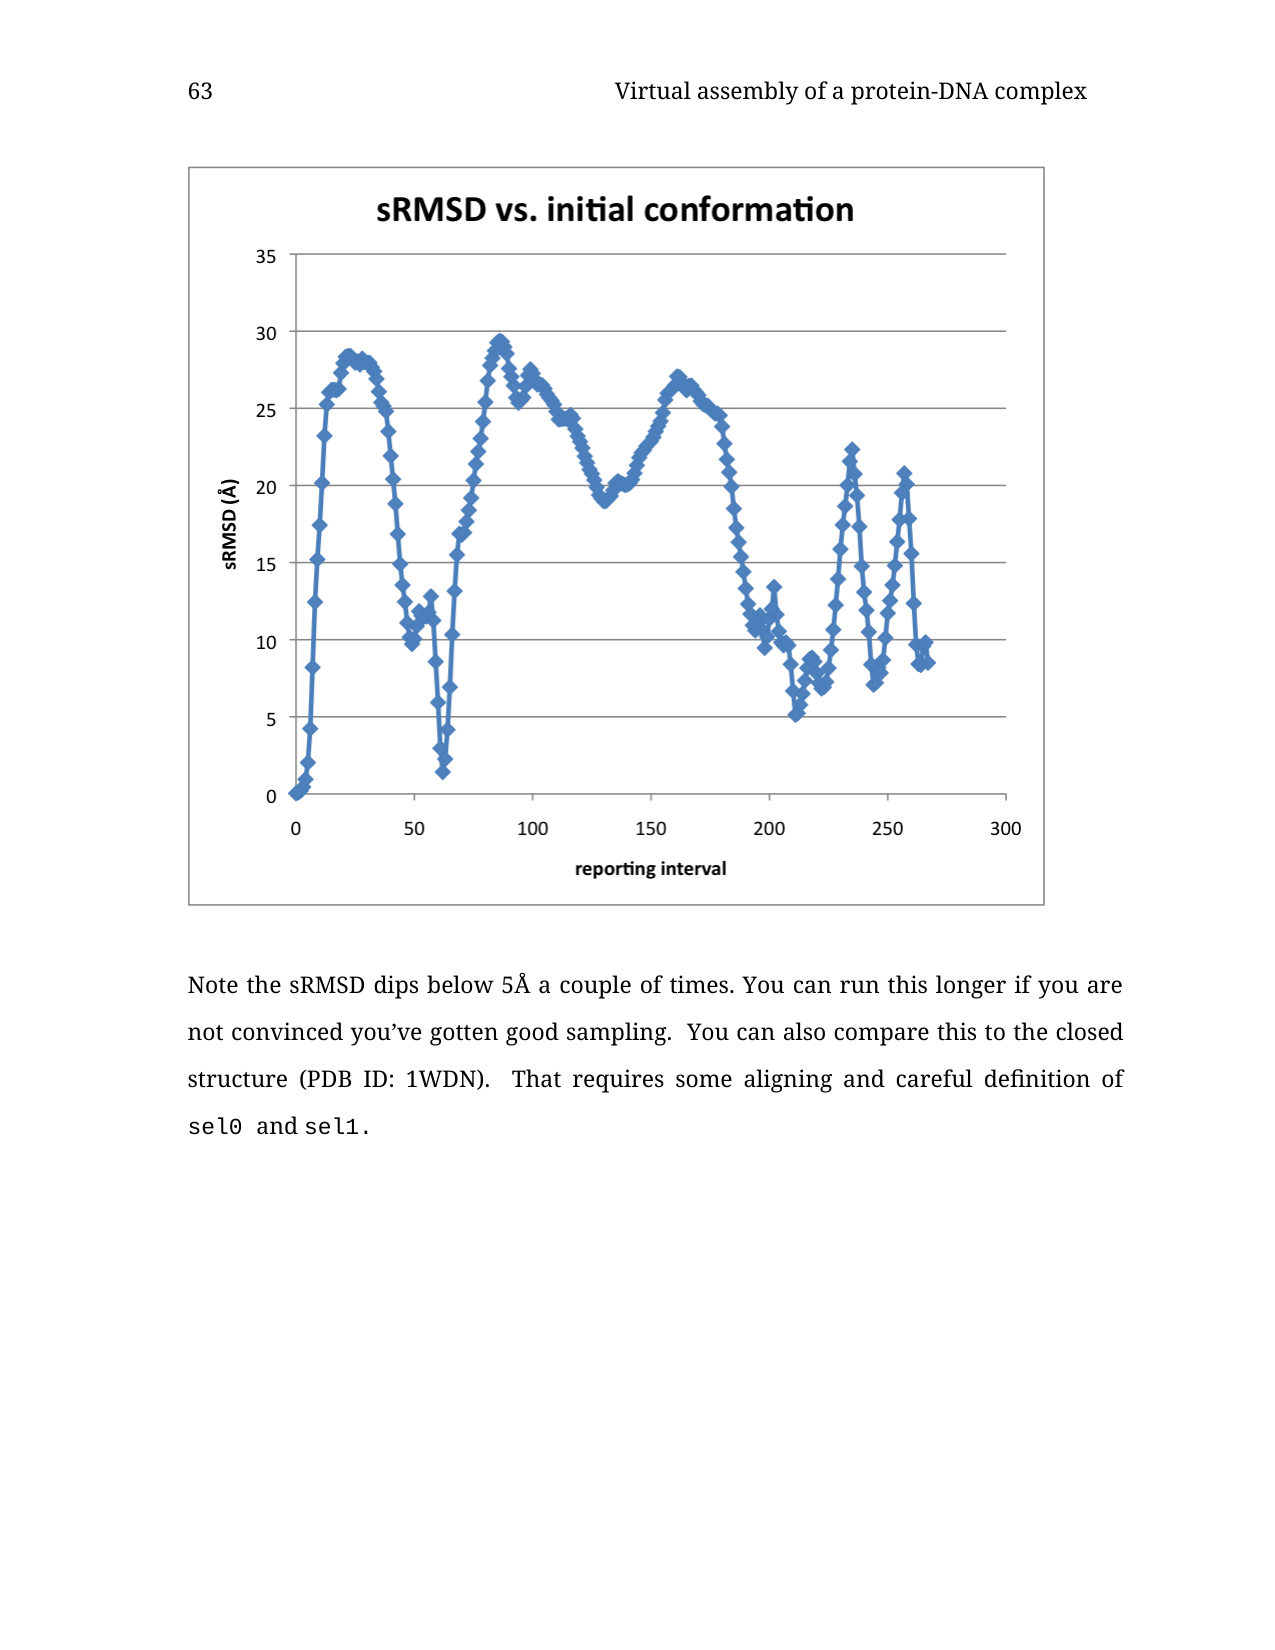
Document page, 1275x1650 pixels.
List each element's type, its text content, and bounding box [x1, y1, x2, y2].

text Note the sRMSD dips below 5Å a couple of times. You can run this longer if you are not convinced you’ve gotten good sampling. You can also compare this to the closed structure (PDB ID: 1WDN). That requires some aligning and careful definition of sel0 and sel1. [187, 969, 1125, 1141]
picture [187, 166, 1046, 907]
